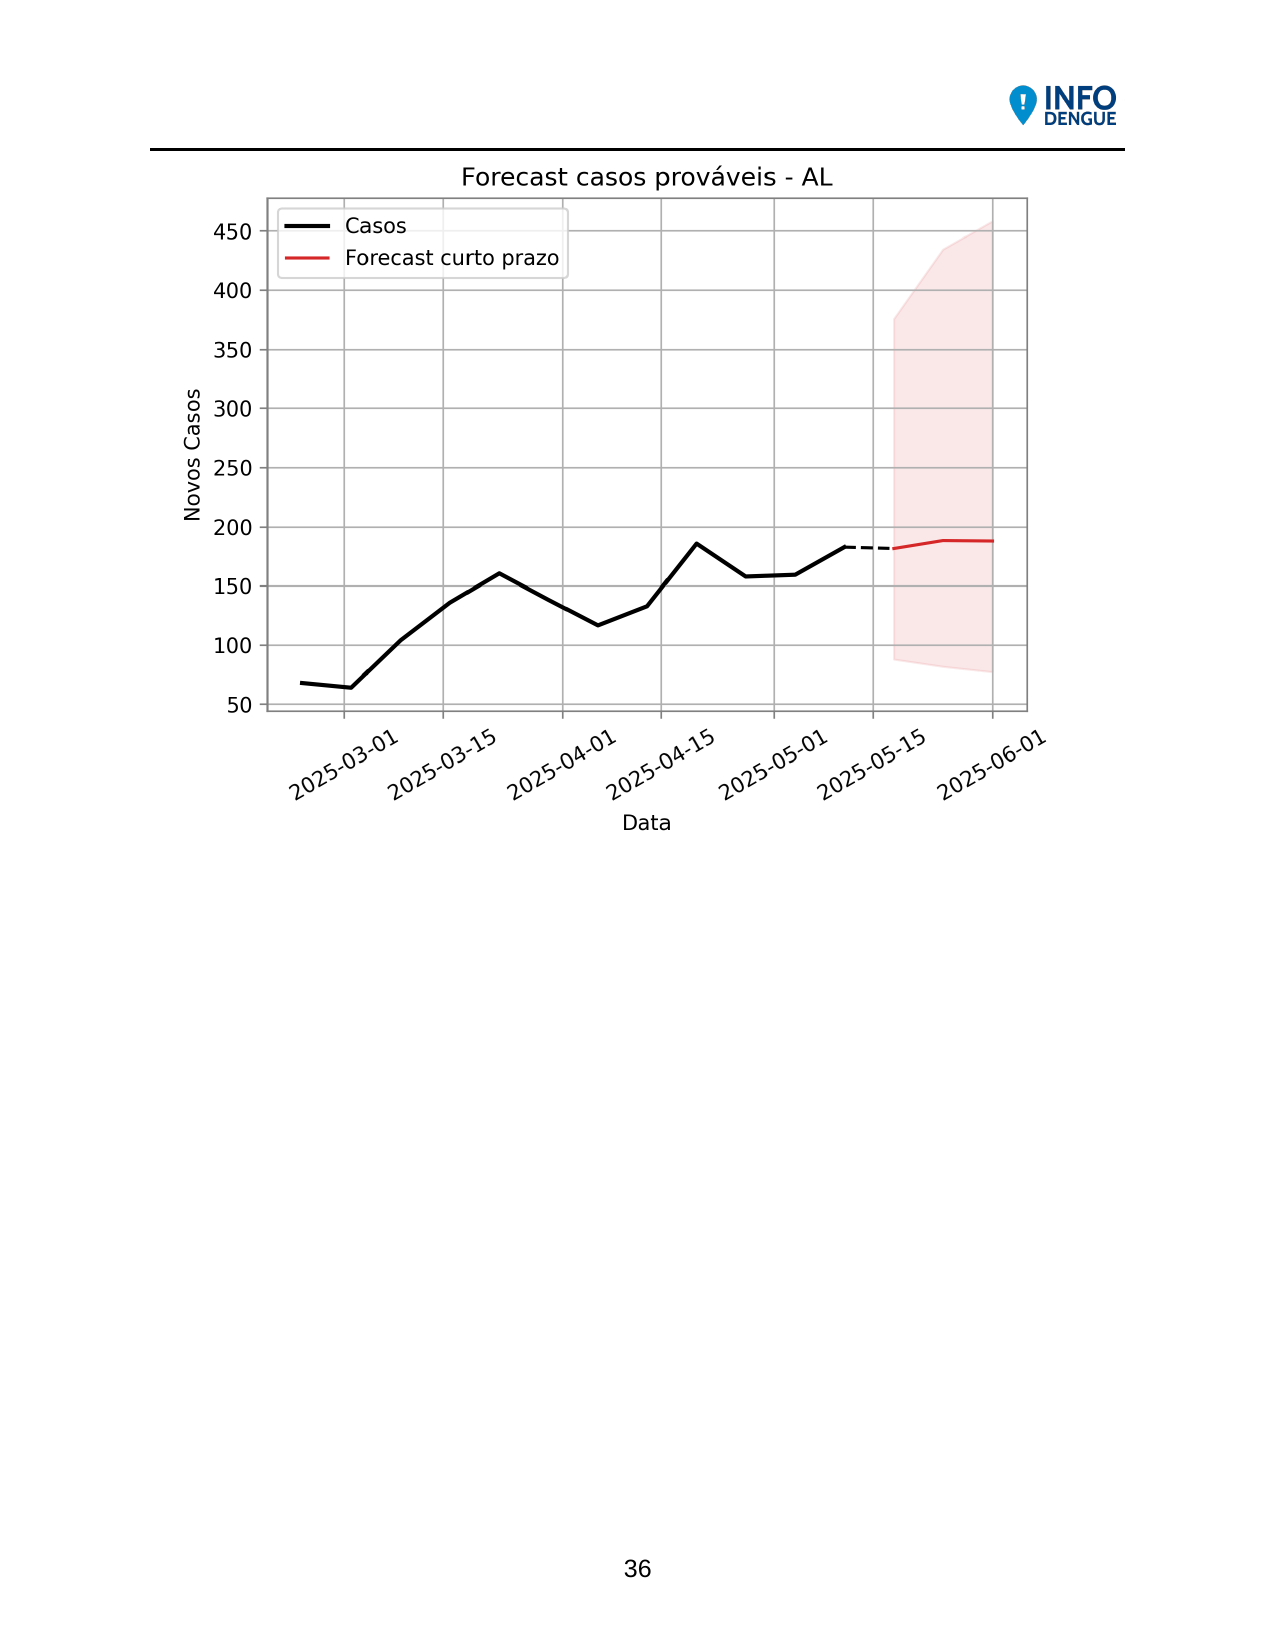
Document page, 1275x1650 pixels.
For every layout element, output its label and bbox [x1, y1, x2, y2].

picture [168, 151, 1065, 849]
picture [1000, 75, 1125, 136]
